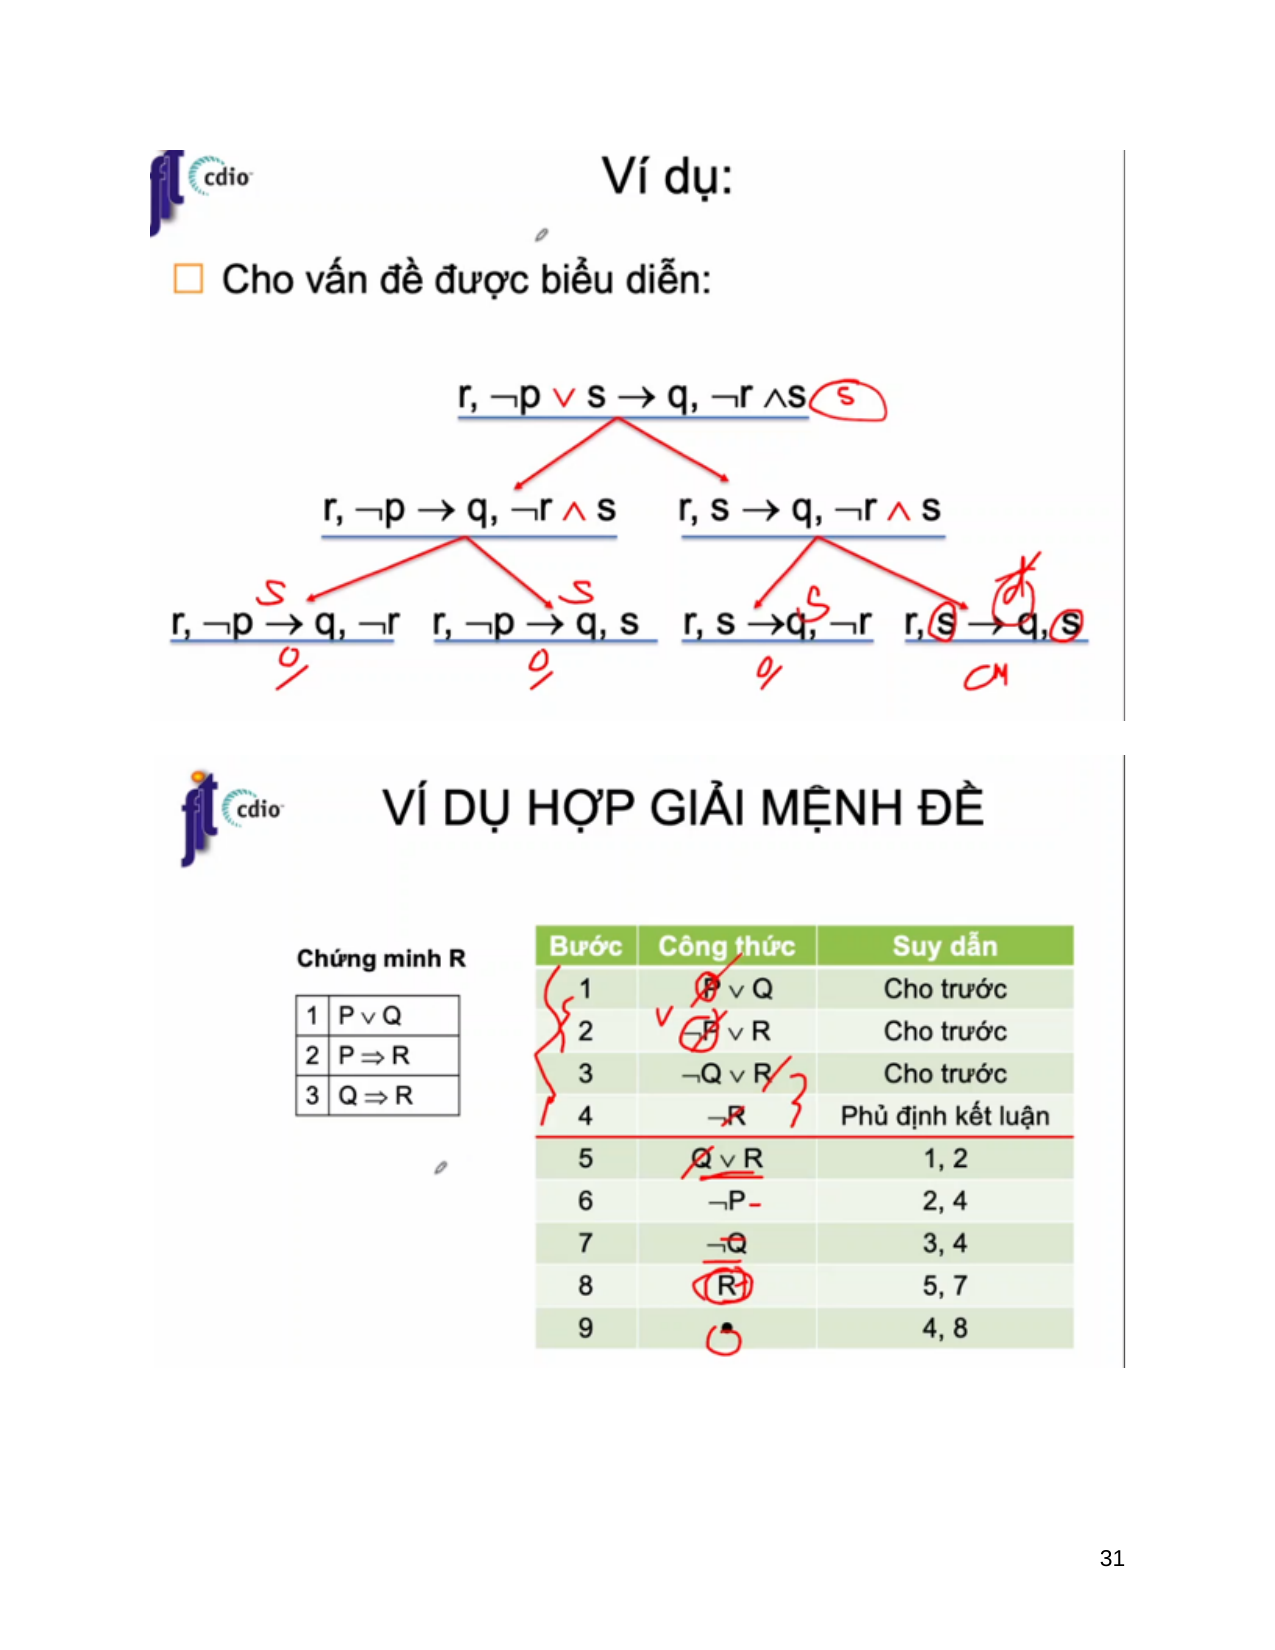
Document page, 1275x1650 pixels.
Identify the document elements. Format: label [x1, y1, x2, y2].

picture [150, 150, 1125, 721]
picture [150, 755, 1125, 1368]
